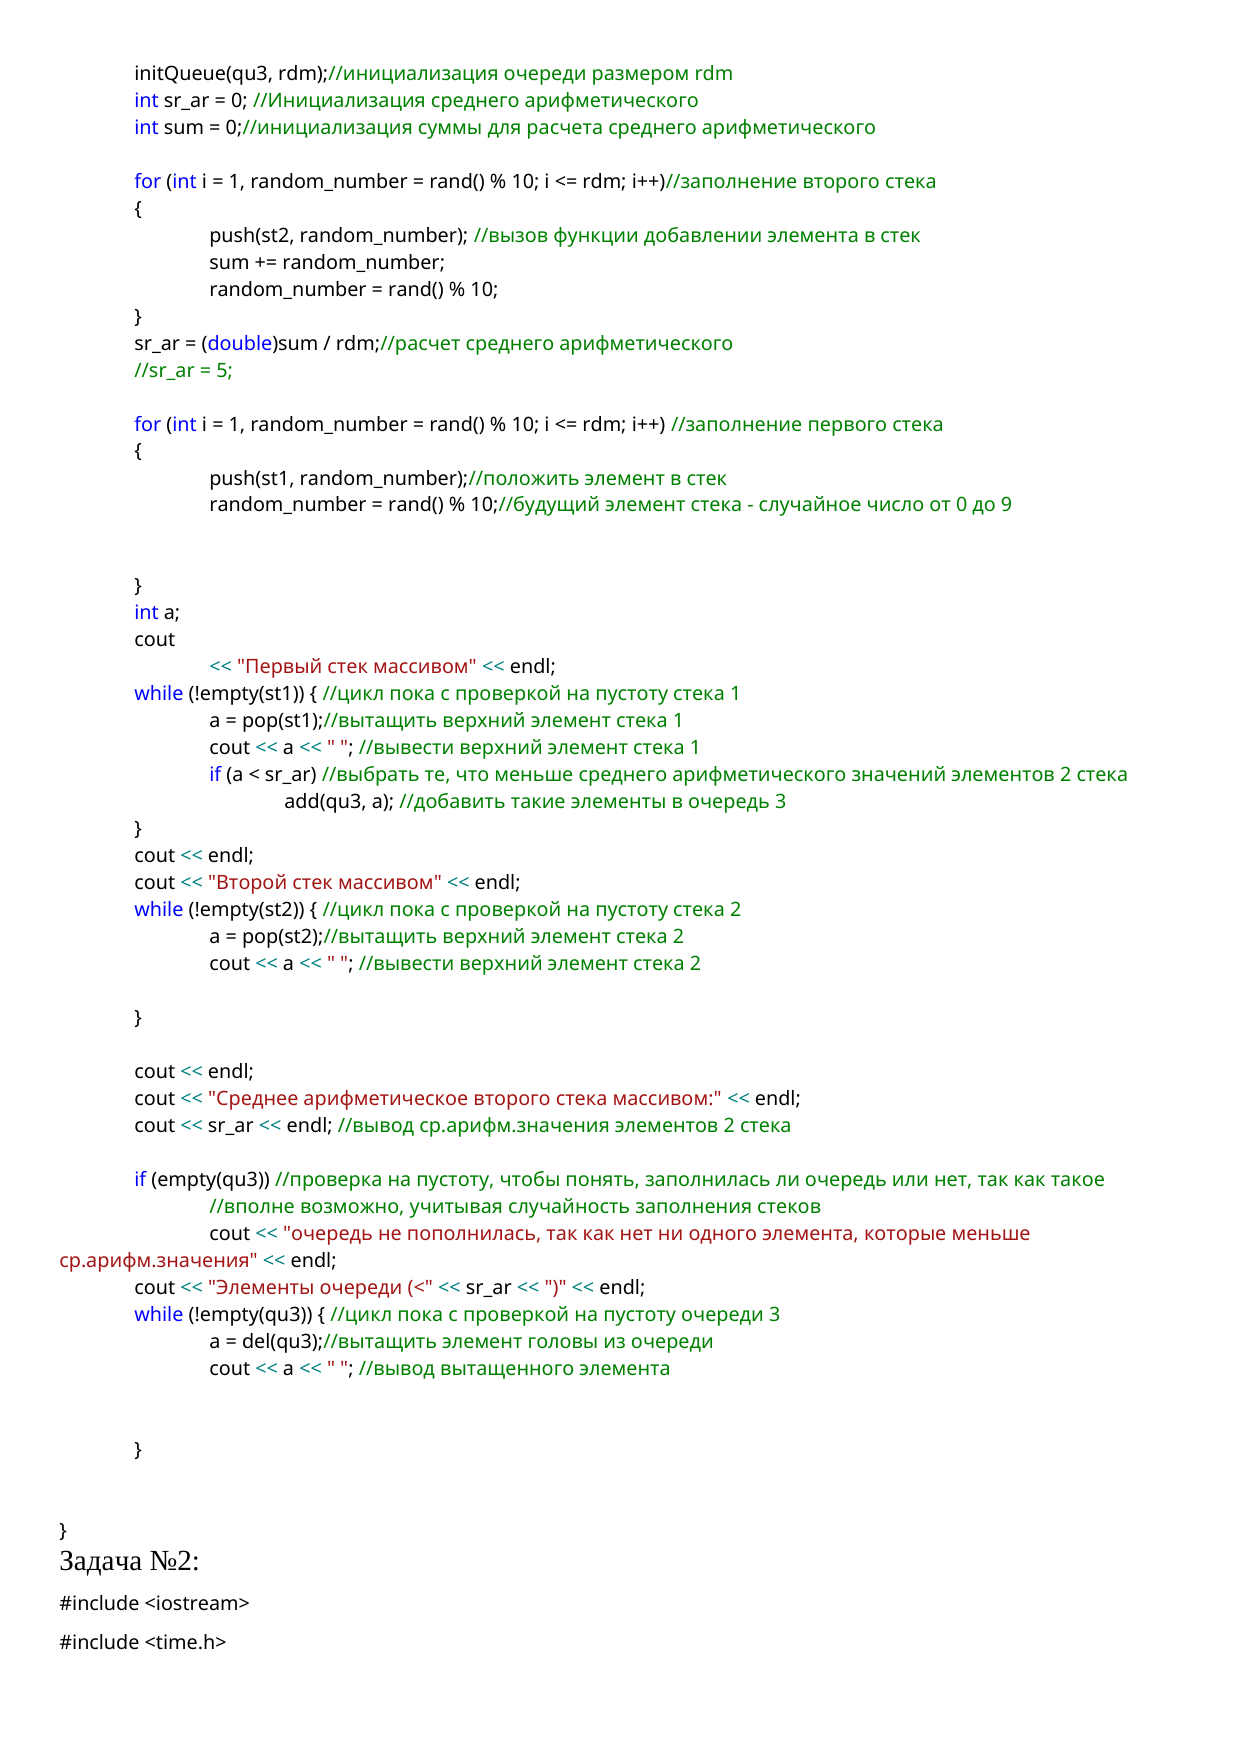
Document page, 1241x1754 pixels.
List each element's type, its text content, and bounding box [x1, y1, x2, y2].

text a = pop(st2);//вытащить верхний элемент стека 2 [59, 922, 1181, 949]
text while (!empty(qu3)) { //цикл пока с проверкой на пустоту очереди 3 [59, 1300, 1181, 1327]
text sum += random_number; [59, 248, 1181, 275]
text { [59, 437, 1181, 464]
text if (empty(qu3)) //проверка на пустоту, чтобы понять, заполнилась ли очередь или нет, так как такое [59, 1165, 1181, 1192]
text cout << "очередь не пополнилась, так как нет ни одного элемента, которые меньше ср.арифм.значения" << endl; [59, 1219, 1181, 1273]
text random_number = rand() % 10; [59, 275, 1181, 302]
text } [59, 814, 1181, 841]
text Задача №2: [59, 1543, 1181, 1576]
text } [59, 572, 1181, 599]
text cout << a << " "; //вывести верхний элемент стека 1 [59, 733, 1181, 761]
text int sum = 0;//инициализация суммы для расчета среднего арифметического [59, 113, 1181, 140]
text add(qu3, a); //добавить такие элементы в очередь 3 [59, 787, 1181, 814]
text cout << endl; [59, 841, 1181, 868]
text cout << sr_ar << endl; //вывод ср.арифм.значения элементов 2 стека [59, 1111, 1181, 1138]
text << "Первый стек массивом" << endl; [59, 653, 1181, 679]
text for (int i = 1, random_number = rand() % 10; i <= rdm; i++) //заполнение первого стека [59, 410, 1181, 437]
text for (int i = 1, random_number = rand() % 10; i <= rdm; i++)//заполнение второго стека [59, 167, 1181, 194]
text //sr_ar = 5; [59, 356, 1181, 383]
text cout << endl; [59, 1057, 1181, 1084]
text int sr_ar = 0; //Инициализация среднего арифметического [59, 86, 1181, 113]
text a = pop(st1);//вытащить верхний элемент стека 1 [59, 707, 1181, 733]
text cout << "Среднее арифметическое второго стека массивом:" << endl; [59, 1084, 1181, 1111]
text #include <iostream> [59, 1589, 1181, 1616]
text cout << a << " "; //вывод вытащенного элемента [59, 1354, 1181, 1381]
text } [59, 1516, 1181, 1543]
text sr_ar = (double)sum / rdm;//расчет среднего арифметического [59, 329, 1181, 356]
text } [59, 1003, 1181, 1030]
text random_number = rand() % 10;//будущий элемент стека - случайное число от 0 до 9 [59, 491, 1181, 518]
text cout << "Второй стек массивом" << endl; [59, 868, 1181, 895]
text initQueue(qu3, rdm);//инициализация очереди размером rdm [59, 59, 1181, 86]
text //вполне возможно, учитывая случайность заполнения стеков [59, 1192, 1181, 1219]
text while (!empty(st2)) { //цикл пока с проверкой на пустоту стека 2 [59, 895, 1181, 922]
text cout << "Элементы очереди (<" << sr_ar << ")" << endl; [59, 1273, 1181, 1300]
text while (!empty(st1)) { //цикл пока с проверкой на пустоту стека 1 [59, 679, 1181, 707]
text #include <time.h> [59, 1628, 1181, 1655]
text a = del(qu3);//вытащить элемент головы из очереди [59, 1327, 1181, 1354]
text cout [59, 626, 1181, 653]
text if (a < sr_ar) //выбрать те, что меньше среднего арифметического значений элементов 2 стека [59, 761, 1181, 787]
text push(st1, random_number);//положить элемент в стек [59, 464, 1181, 491]
text { [59, 194, 1181, 221]
text cout << a << " "; //вывести верхний элемент стека 2 [59, 949, 1181, 976]
text int a; [59, 599, 1181, 626]
text } [59, 302, 1181, 329]
text push(st2, random_number); //вызов функции добавлении элемента в стек [59, 221, 1181, 248]
text } [59, 1435, 1181, 1462]
